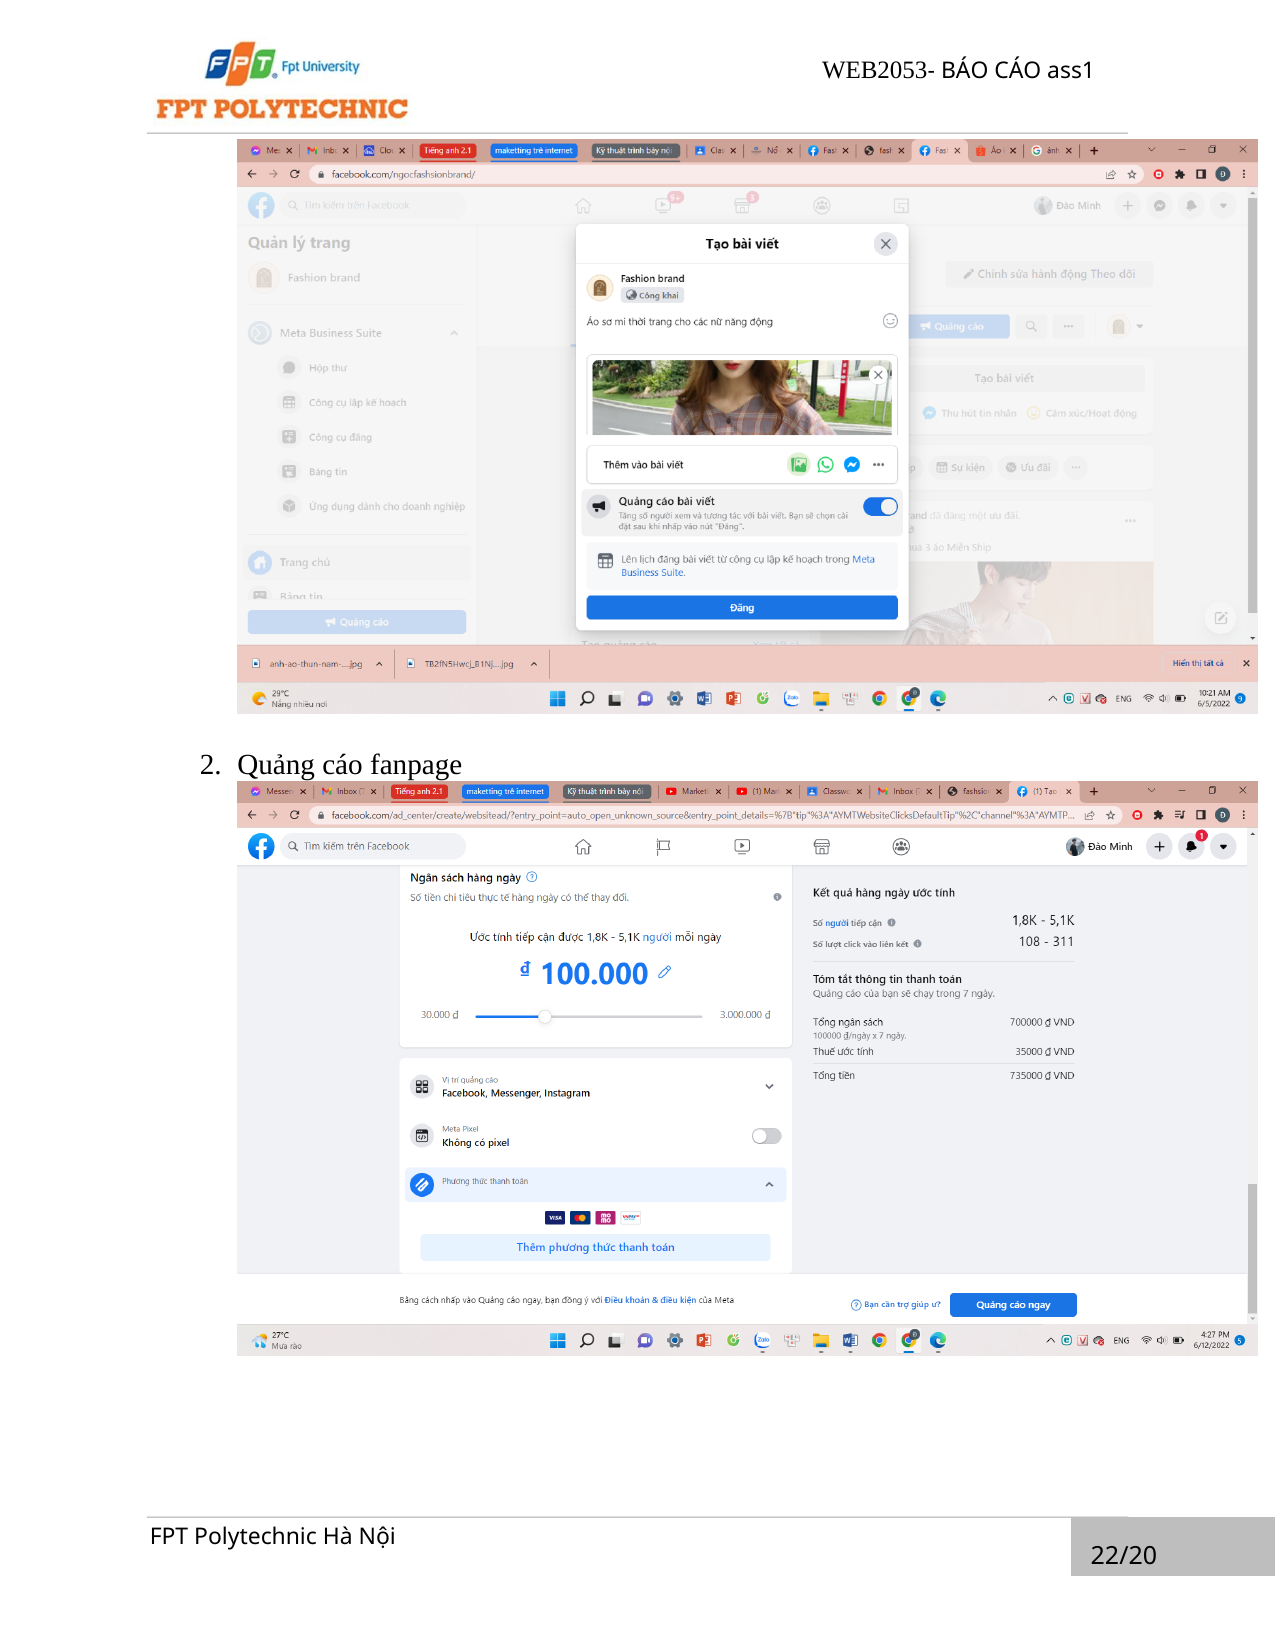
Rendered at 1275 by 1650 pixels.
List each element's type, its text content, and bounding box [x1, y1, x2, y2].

picture [237, 139, 1258, 714]
list Quảng cáo fanpage [199, 747, 1148, 781]
picture [1071, 1517, 1275, 1576]
picture [237, 781, 1258, 1356]
picture [153, 37, 412, 126]
